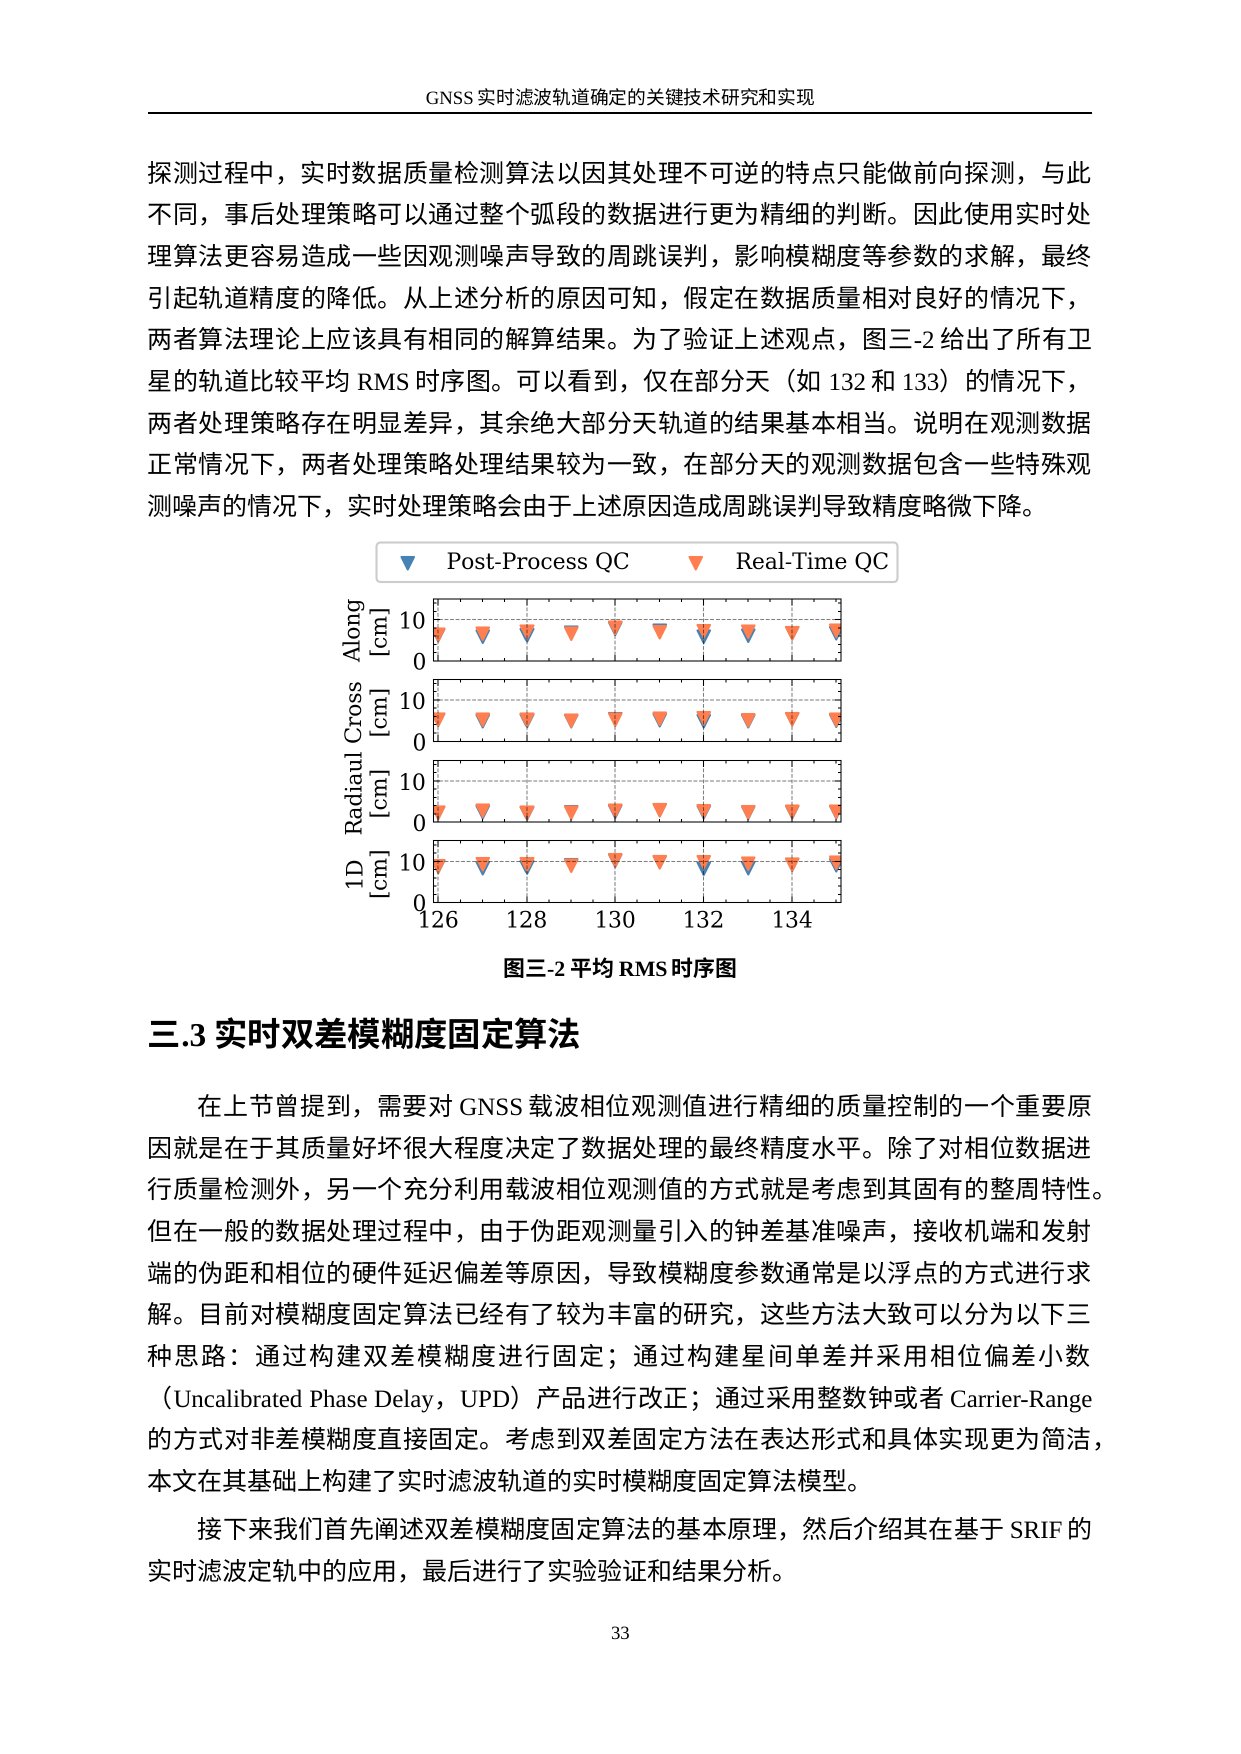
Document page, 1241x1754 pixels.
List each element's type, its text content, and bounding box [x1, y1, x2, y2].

text 在上节曾提到，需要对GNSS载波相位观测值进行精细的质量控制的一个重要原因就是在于其质量好坏很大程度决定了数据处理的最终精度水平。除了对相位数据进行质量检测外，另一个充分利用载波相位观测值的方式就是考虑到其固有的整周特性。但在一般的数据处理过程中，由于伪距观测量引入的钟差基准噪声，接收机端和发射端的伪距和相位的硬件延迟偏差等原因，导致模糊度参数通常是以浮点的方式进行求解。目前对模糊度固定算法已经有了较为丰富的研究，这些方法大致可以分为以下三种思路：通过构建双差模糊度进行固定；通过构建星间单差并采用相位偏差小数（Uncalibrated Phase Delay，UPD）产品进行改正；通过采用整数钟或者Carrier-Range的方式对非差模糊度直接固定。考虑到双差固定方法在表达形式和具体实现更为简洁，本文在其基础上构建了实时滤波轨道的实时模糊度固定算法模型。 [148, 1081, 1092, 1498]
subtitle 实时双差模糊度固定算法 [148, 1008, 1092, 1056]
text 接下来我们首先阐述双差模糊度固定算法的基本原理，然后介绍其在基于SRIF的实时滤波定轨中的应用，最后进行了实验验证和结果分析。 [148, 1504, 1092, 1587]
text 平均RMS时序图 [148, 951, 1092, 983]
picture [335, 535, 905, 939]
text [148, 148, 1092, 523]
